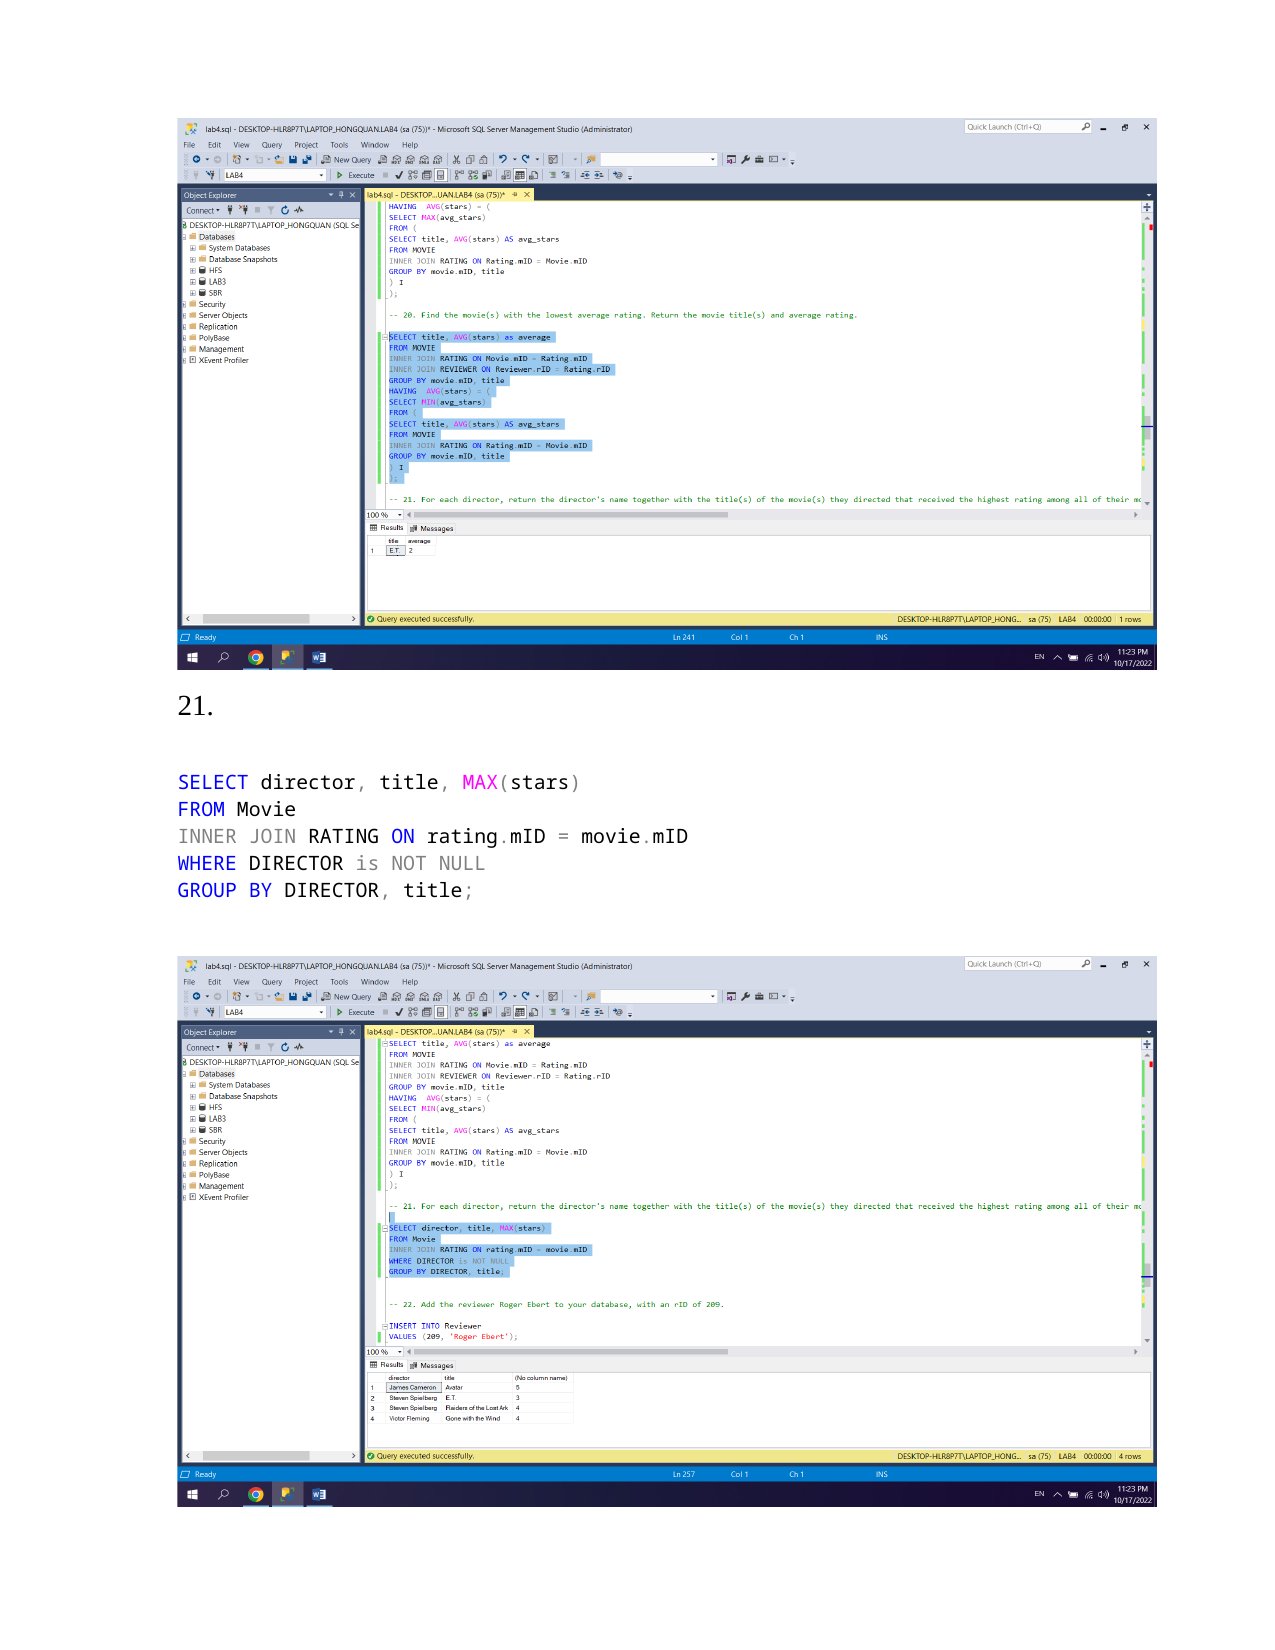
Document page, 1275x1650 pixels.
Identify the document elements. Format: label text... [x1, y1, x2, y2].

text INNER JOIN RATING ON rating.mID = movie.mID [177, 822, 1157, 849]
text SELECT director, title, MAX(stars) [177, 768, 1157, 795]
text WHERE DIRECTOR is NOT NULL [177, 849, 1157, 876]
picture [177, 956, 1157, 1507]
text FROM Movie [177, 795, 1157, 822]
text 21. [177, 688, 1157, 722]
text GROUP BY DIRECTOR, title; [177, 876, 1157, 903]
picture [177, 118, 1157, 670]
